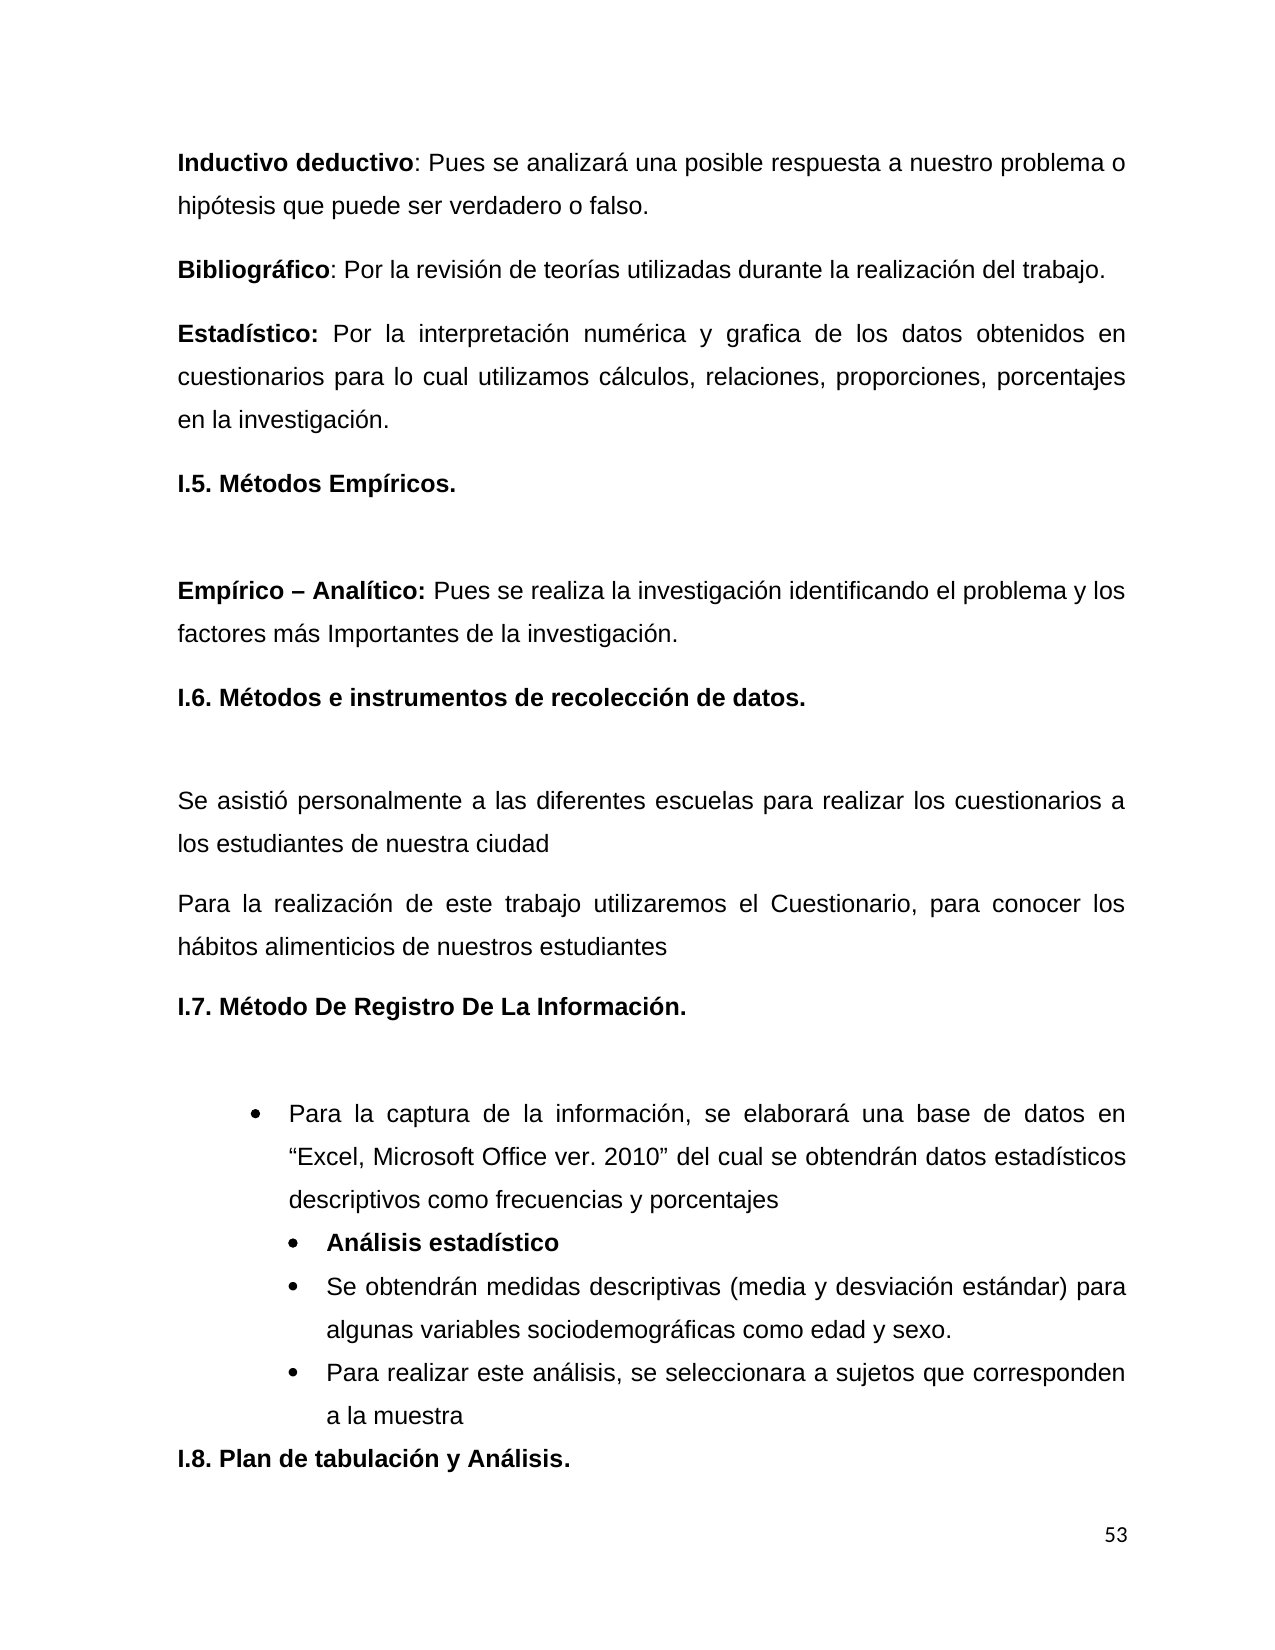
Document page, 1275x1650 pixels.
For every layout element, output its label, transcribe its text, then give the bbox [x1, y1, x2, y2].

text Inductivo deductivo: Pues se analizará una posible respuesta a nuestro problema o hipótesis que puede ser verdadero o falso. [177, 148, 1127, 219]
list Para realizar este análisis, se seleccionara a sujetos que corresponden a la muestra [288, 1358, 1127, 1430]
list Se obtendrán medidas descriptivas (media y desviación estándar) para algunas variables sociodemográficas como edad y sexo. [288, 1272, 1127, 1344]
text Bibliográfico: Por la revisión de teorías utilizadas durante la realización del trabajo. [177, 255, 1127, 283]
subtitle I.6. Métodos e instrumentos de recolección de datos. [177, 683, 1127, 712]
text Estadístico: Por la interpretación numérica y grafica de los datos obtenidos en cuestionarios para lo cual utilizamos cálculos, relaciones, proporciones, porcentajes en la investigación. [177, 319, 1127, 434]
subtitle I.5. Métodos Empíricos. [177, 469, 1127, 498]
text Para la realización de este trabajo utilizaremos el Cuestionario, para conocer los hábitos alimenticios de nuestros estudiantes [177, 889, 1127, 961]
list Análisis estadístico [288, 1228, 1127, 1257]
text I.8. Plan de tabulación y Análisis. [177, 1444, 1127, 1473]
text Se asistió personalmente a las diferentes escuelas para realizar los cuestionarios a los estudiantes de nuestra ciudad [177, 786, 1127, 858]
subtitle I.7. Método De Registro De La Información. [177, 992, 1127, 1021]
list Para la captura de la información, se elaborará una base de datos en “Excel, Microsoft Office ver. 2010” del cual se obtendrán datos estadísticos descriptivos como frecuencias y porcentajes [251, 1099, 1127, 1214]
text Empírico – Analítico: Pues se realiza la investigación identificando el problema y los factores más Importantes de la investigación. [177, 576, 1127, 648]
